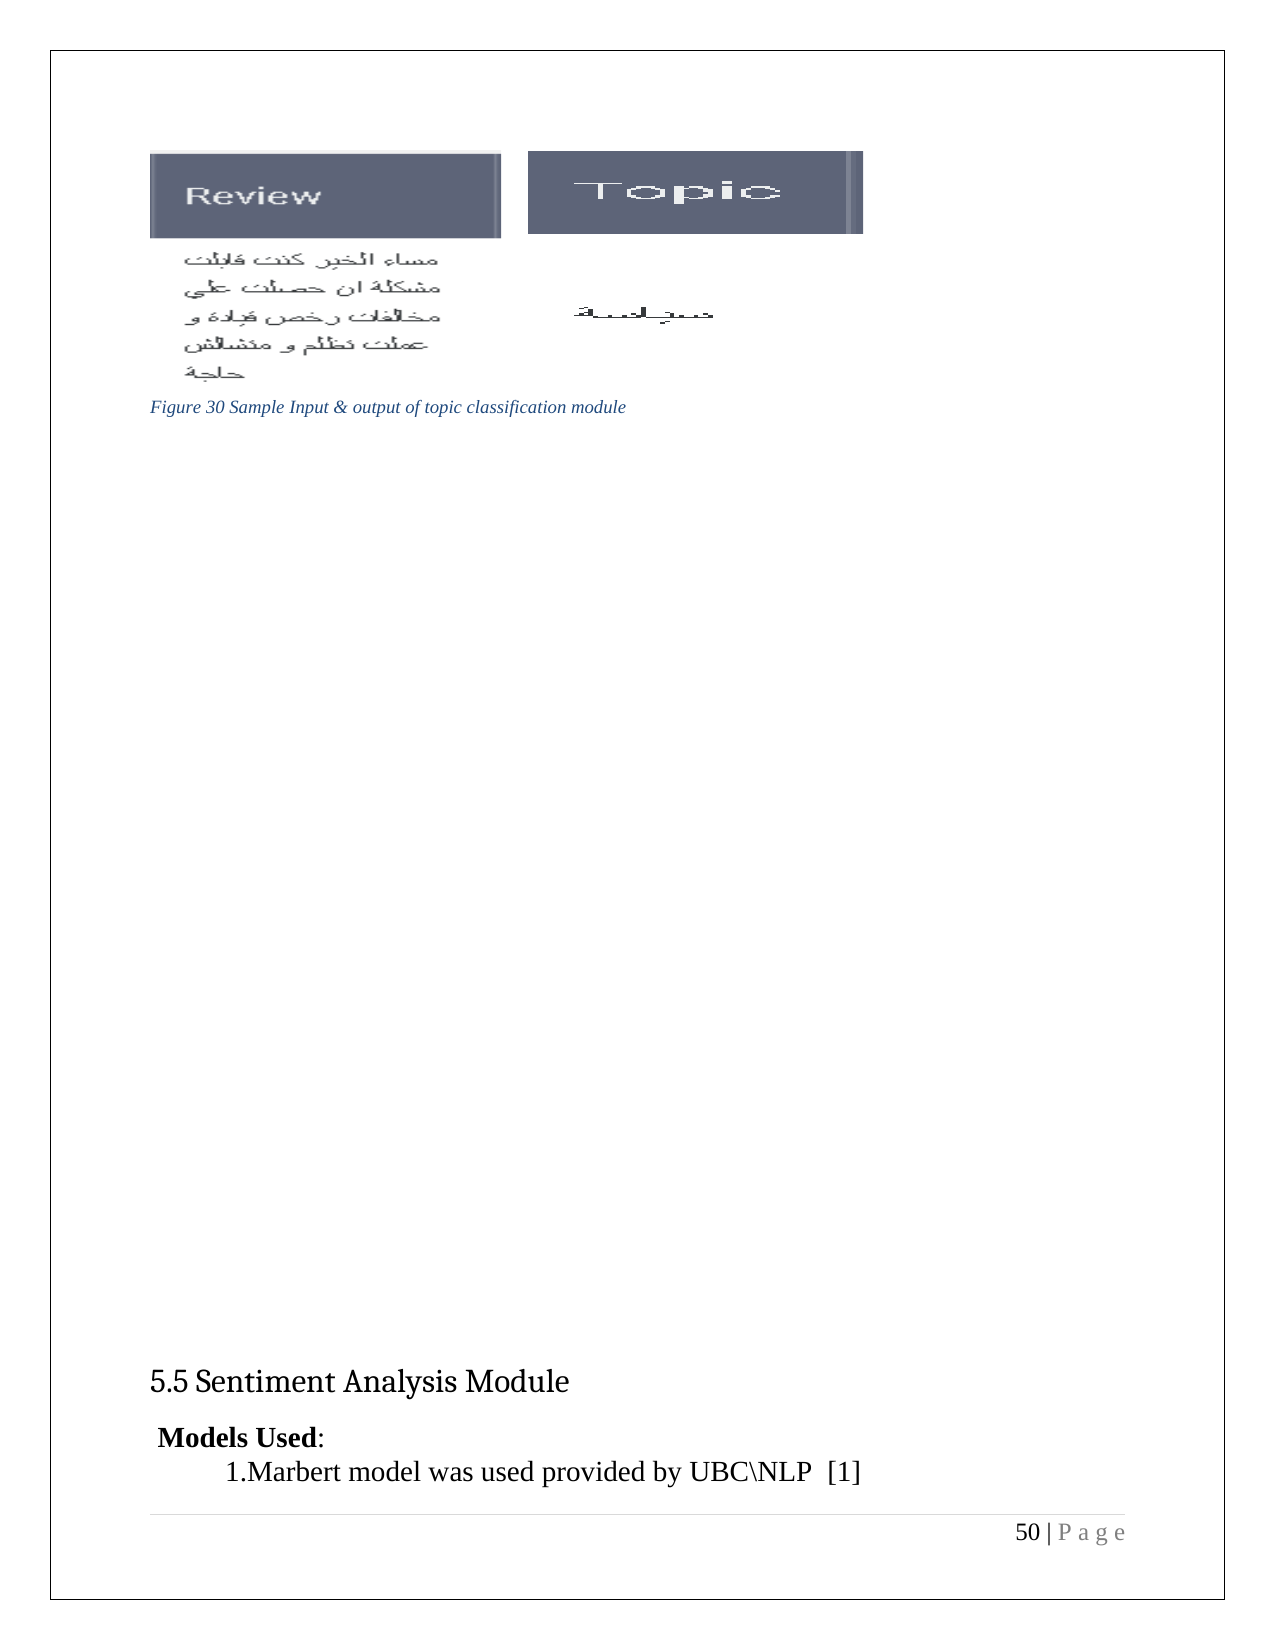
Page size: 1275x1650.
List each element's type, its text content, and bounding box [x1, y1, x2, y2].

text Models Used: [150, 1420, 1125, 1454]
text 1.Marbert model was used provided by UBC\NLP ‎[1] [225, 1454, 1125, 1487]
subtitle 5.5 Sentiment Analysis Module [150, 1363, 1125, 1401]
picture [150, 150, 502, 397]
picture [522, 151, 861, 389]
